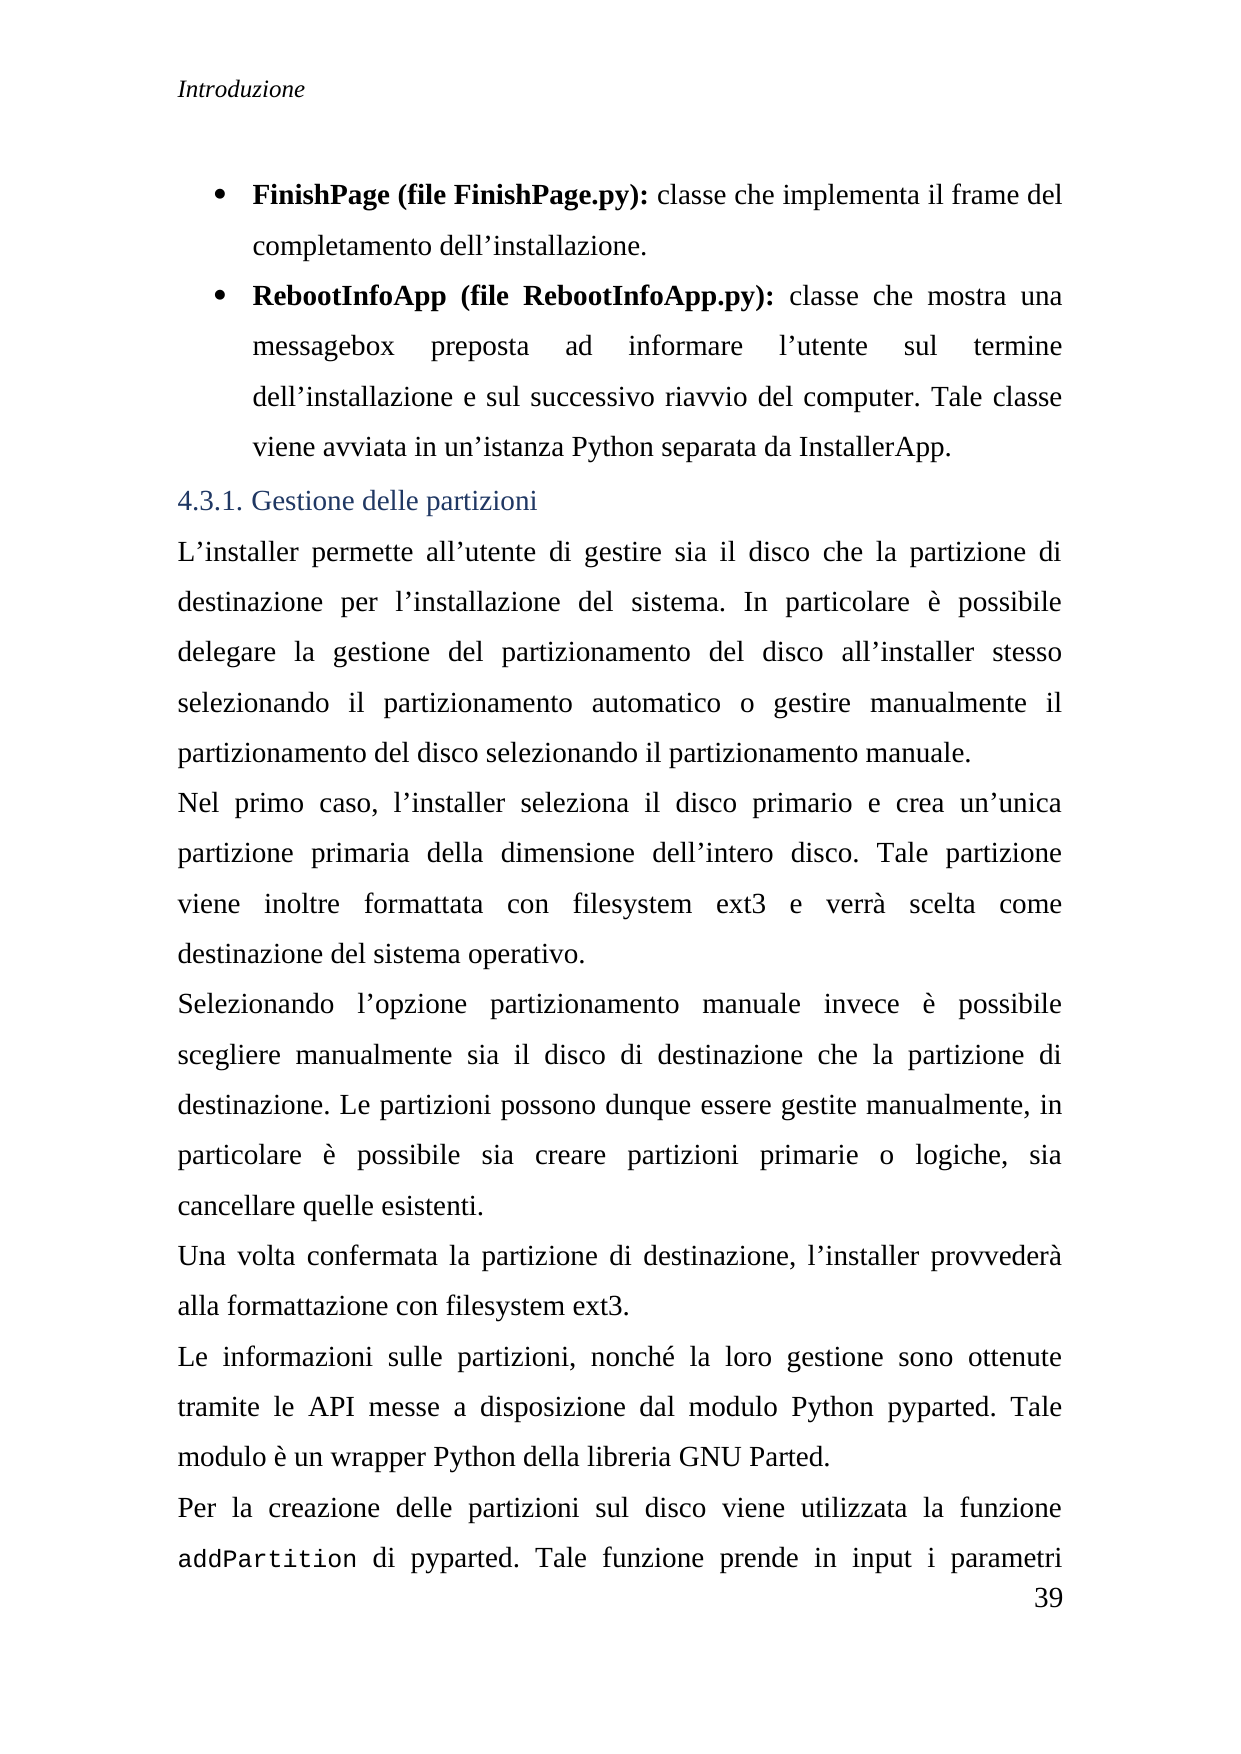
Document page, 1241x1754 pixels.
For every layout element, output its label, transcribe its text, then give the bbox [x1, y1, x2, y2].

text Le informazioni sulle partizioni, nonché la loro gestione sono ottenute tramite le API messe a disposizione dal modulo Python pyparted. Tale modulo è un wrapper Python della libreria GNU Parted. [177, 1339, 1063, 1473]
subtitle Gestione delle partizioni [177, 483, 1063, 517]
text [177, 1490, 1063, 1575]
list FinishPage (file FinishPage.py): classe che implementa il frame del completamento dell’installazione. [215, 177, 1063, 261]
list RebootInfoApp (file RebootInfoApp.py): classe che mostra una messagebox preposta ad informare l’utente sul termine dell’installazione e sul successivo riavvio del computer. Tale classe viene avviata in un’istanza Python separata da InstallerApp. [215, 278, 1063, 462]
text Una volta confermata la partizione di destinazione, l’installer provvederà alla formattazione con filesystem ext3. [177, 1238, 1063, 1322]
text L’installer permette all’utente di gestire sia il disco che la partizione di destinazione per l’installazione del sistema. In particolare è possibile delegare la gestione del partizionamento del disco all’installer stesso selezionando il partizionamento automatico o gestire manualmente il partizionamento del disco selezionando il partizionamento manuale. [177, 534, 1063, 768]
text Nel primo caso, l’installer seleziona il disco primario e crea un’unica partizione primaria della dimensione dell’intero disco. Tale partizione viene inoltre formattata con filesystem ext3 e verrà scelta come destinazione del sistema operativo. [177, 785, 1063, 970]
text Selezionando l’opzione partizionamento manuale invece è possibile scegliere manualmente sia il disco di destinazione che la partizione di destinazione. Le partizioni possono dunque essere gestite manualmente, in particolare è possibile sia creare partizioni primarie o logiche, sia cancellare quelle esistenti. [177, 987, 1063, 1221]
